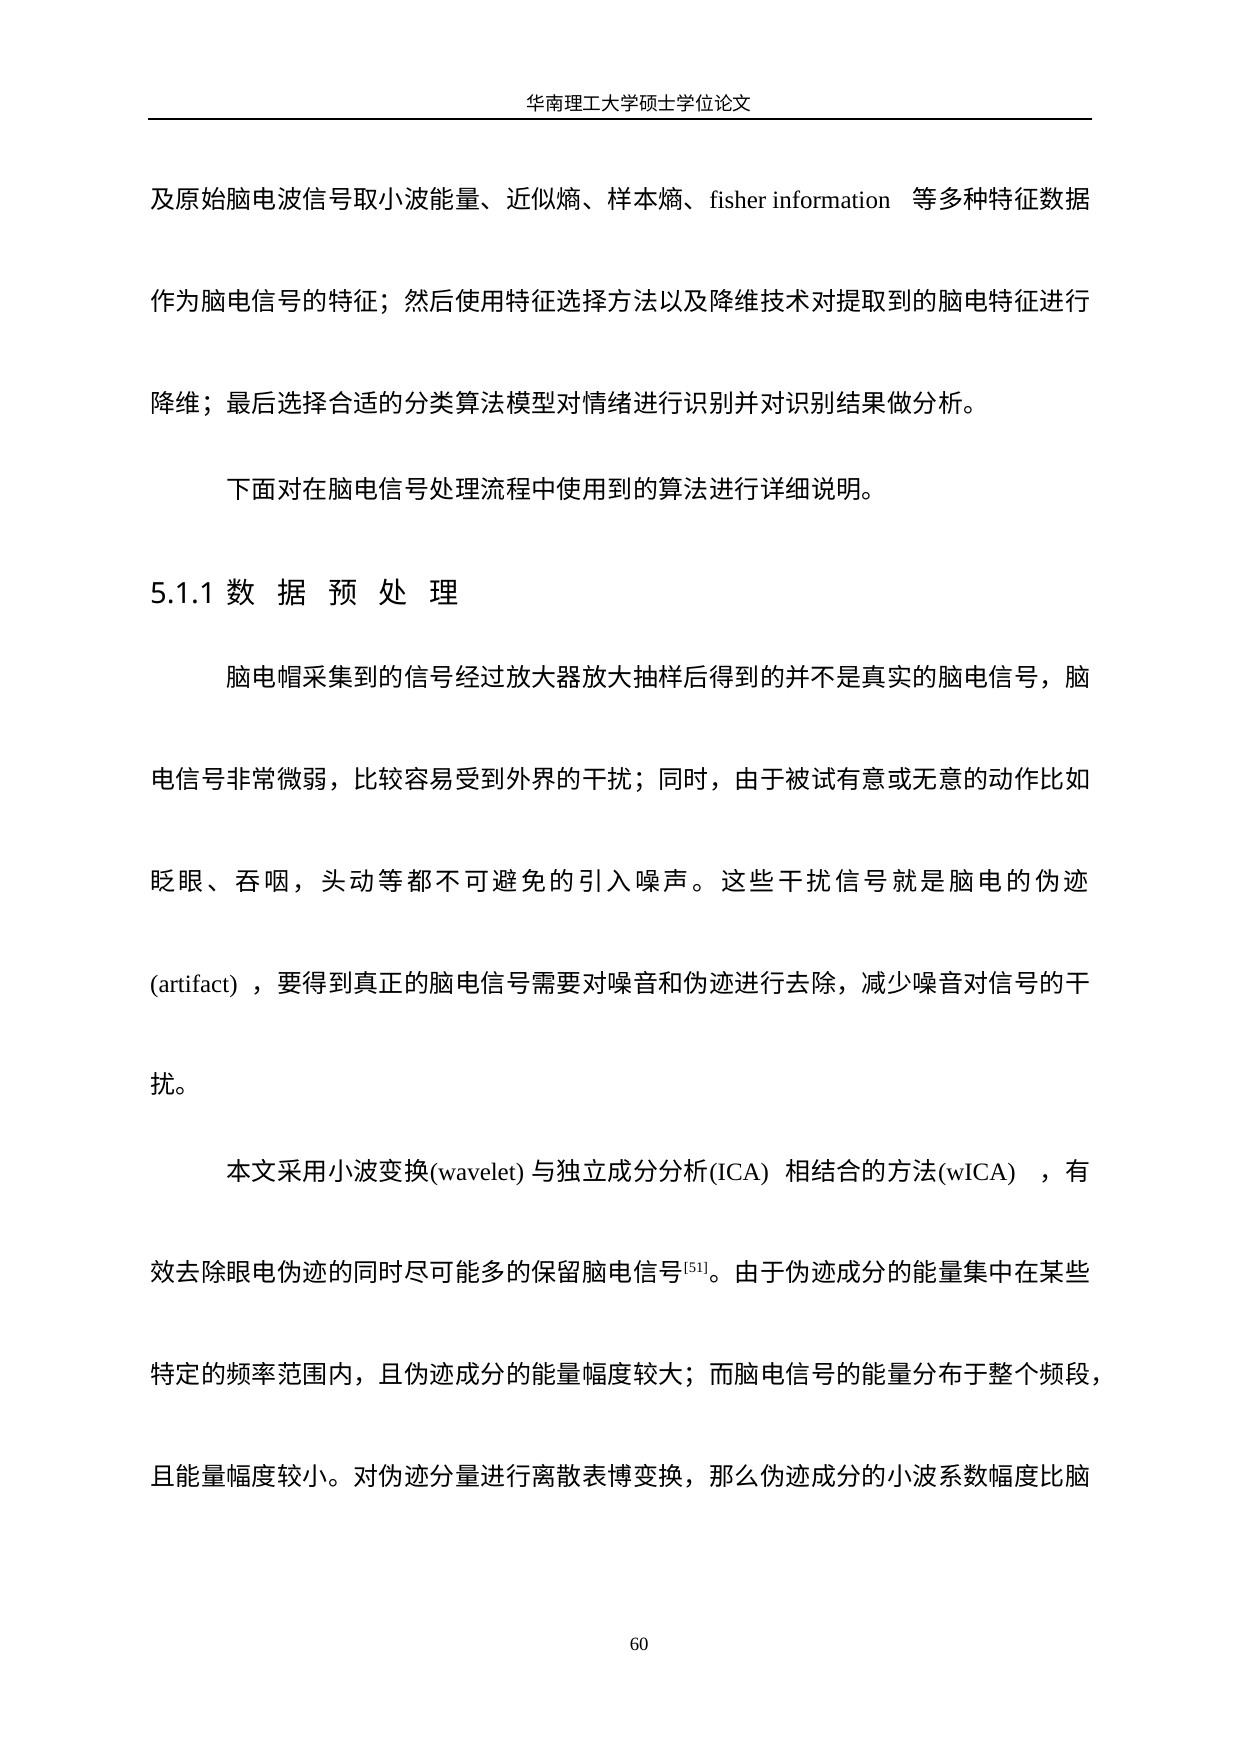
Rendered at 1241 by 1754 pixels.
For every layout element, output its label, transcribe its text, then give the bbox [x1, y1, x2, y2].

text 下面对在脑电信号处理流程中使用到的算法进行详细说明。 [150, 454, 1090, 522]
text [150, 164, 1090, 436]
subtitle 5.1.1 数据预处理 [150, 557, 1090, 624]
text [150, 1135, 1090, 1509]
text 脑电帽采集到的信号经过放大器放大抽样后得到的并不是真实的脑电信号，脑电信号非常微弱，比较容易受到外界的干扰；同时，由于被试有意或无意的动作比如眨眼、吞咽，头动等都不可避免的引入噪声。这些干扰信号就是脑电的伪迹(artifact)，要得到真正的脑电信号需要对噪音和伪迹进行去除，减少噪音对信号的干扰。 [150, 642, 1090, 1117]
